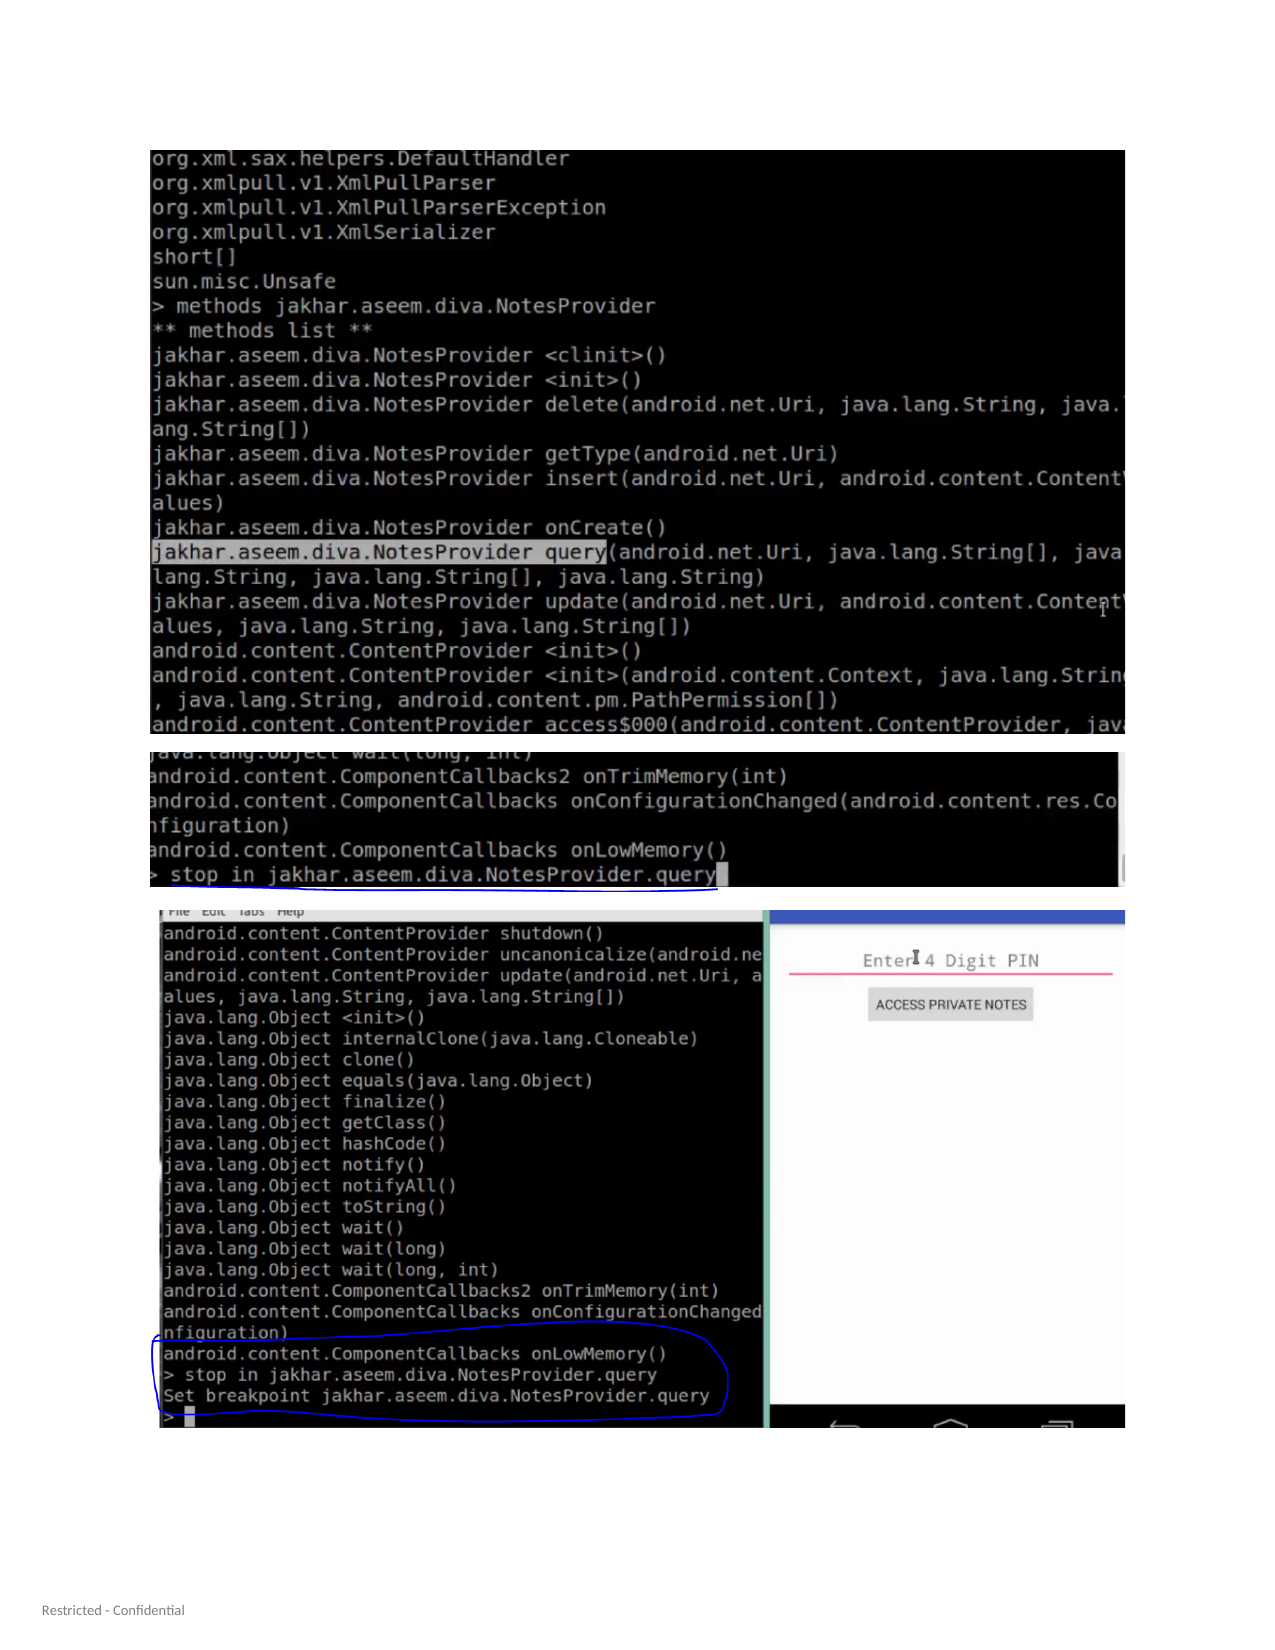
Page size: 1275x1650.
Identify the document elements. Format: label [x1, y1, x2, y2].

picture [150, 150, 1125, 734]
picture [150, 752, 1125, 892]
picture [150, 910, 1125, 1428]
